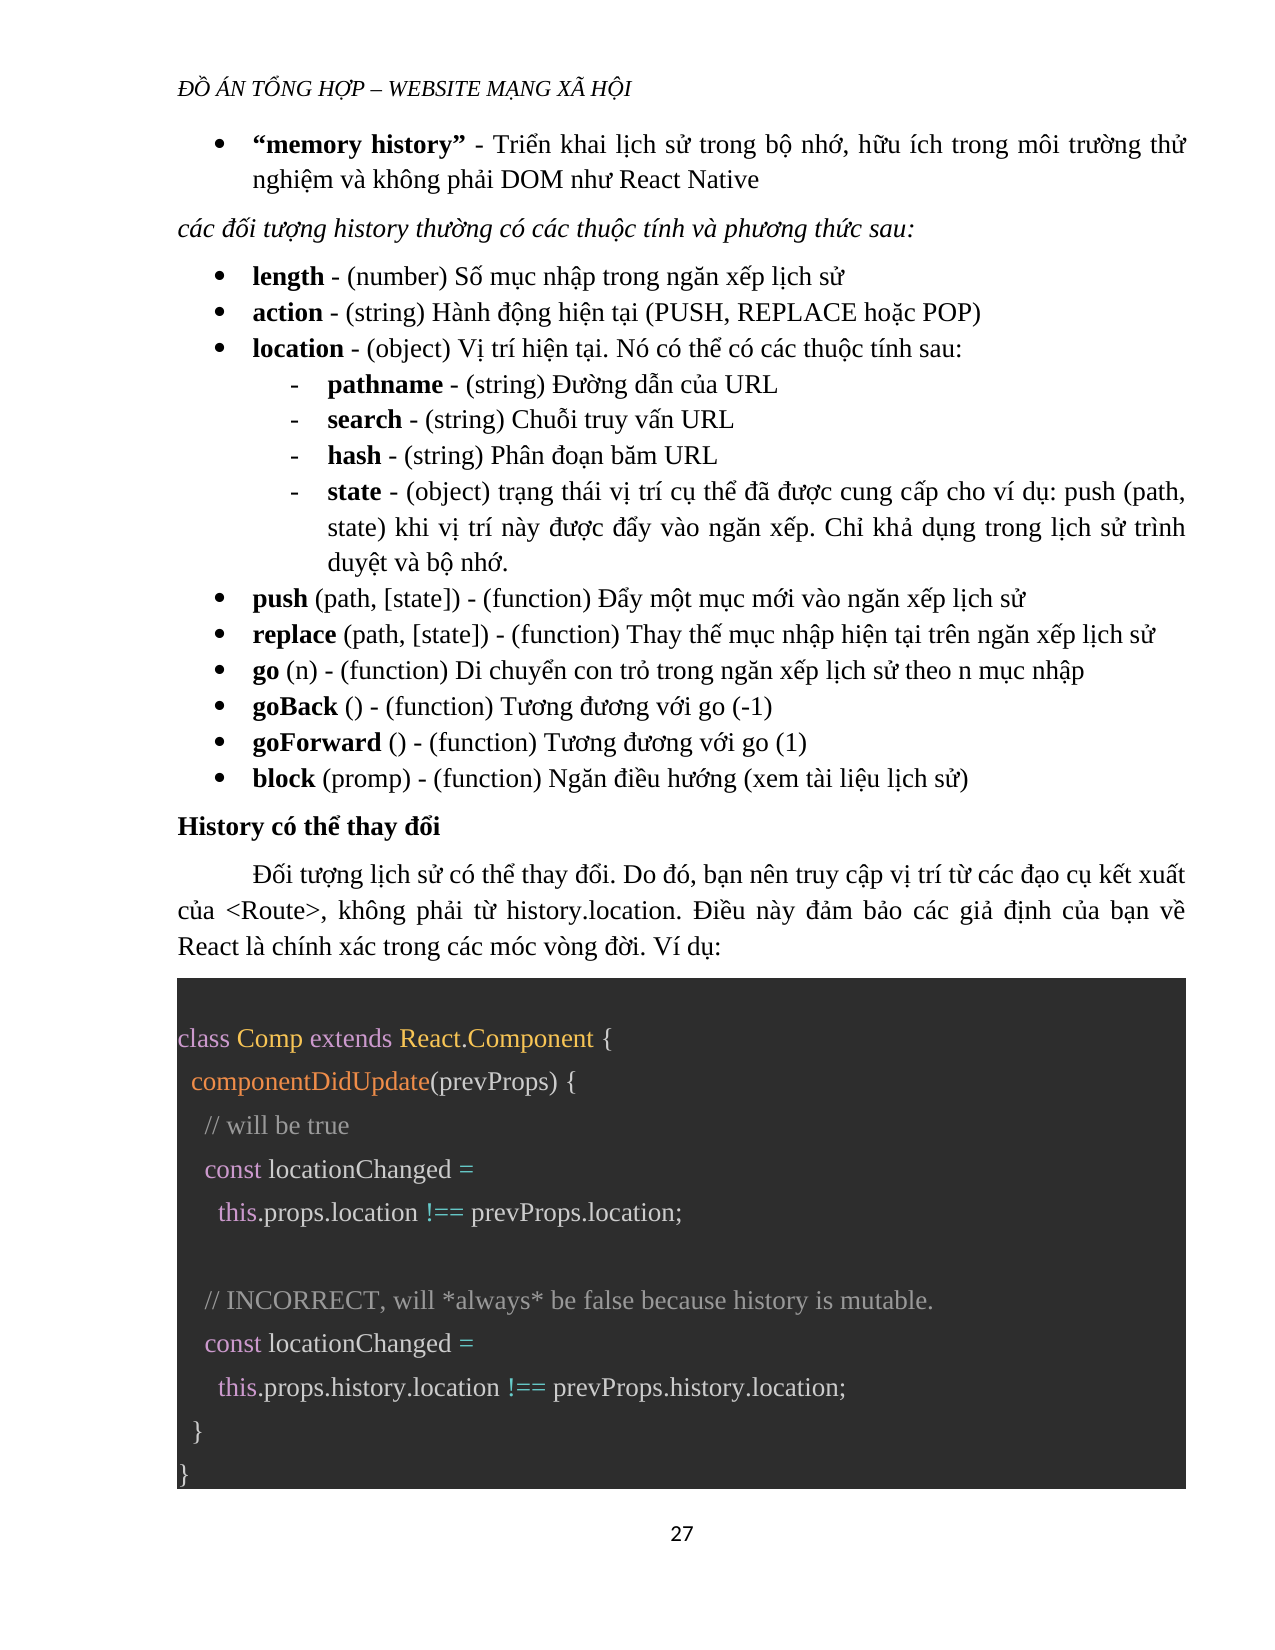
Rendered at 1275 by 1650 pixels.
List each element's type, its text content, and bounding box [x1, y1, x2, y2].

text History có thể thay đổi [177, 810, 1186, 841]
list state - (object) trạng thái vị trí cụ thể đã được cung cấp cho ví dụ: push (path, state) khi vị trí này được đẩy vào ngăn xếp. Chỉ khả dụng trong lịch sử trình duyệt và bộ nhớ. [290, 475, 1186, 578]
list go (n) - (function) Di chuyển con trỏ trong ngăn xếp lịch sử theo n mục nhập [215, 654, 1186, 685]
list pathname - (string) Đường dẫn của URL [290, 368, 1186, 399]
list replace (path, [state]) - (function) Thay thế mục nhập hiện tại trên ngăn xếp lịch sử [215, 618, 1186, 649]
text // INCORRECT, will *always* be false because history is mutable. [177, 1284, 1186, 1315]
list goForward () - (function) Tương đương với go (1) [215, 726, 1186, 757]
list push (path, [state]) - (function) Đẩy một mục mới vào ngăn xếp lịch sử [215, 582, 1186, 613]
list hash - (string) Phân đoạn băm URL [290, 439, 1186, 470]
text const locationChanged = [177, 1327, 1186, 1358]
text Đối tượng lịch sử có thể thay đổi. Do đó, bạn nên truy cập vị trí từ các đạo cụ kết xuất của <Route>, không phải từ history.location. Điều này đảm bảo các giả định của bạn về React là chính xác trong các móc vòng đời. Ví dụ: [177, 858, 1186, 961]
text các đối tượng history thường có các thuộc tính và phương thức sau: [177, 212, 1186, 243]
text this.props.location !== prevProps.location; [177, 1196, 1186, 1228]
list length - (number) Số mục nhập trong ngăn xếp lịch sử [215, 260, 1186, 291]
list action - (string) Hành động hiện tại (PUSH, REPLACE hoặc POP) [215, 296, 1186, 327]
text componentDidUpdate(prevProps) { [177, 1066, 1186, 1097]
text } [177, 1458, 1186, 1489]
list “memory history” - Triển khai lịch sử trong bộ nhớ, hữu ích trong môi trường thử nghiệm và không phải DOM như React Native [215, 128, 1186, 195]
text this.props.history.location !== prevProps.history.location; [177, 1371, 1186, 1402]
list location - (object) Vị trí hiện tại. Nó có thể có các thuộc tính sau: [215, 332, 1186, 363]
list block (promp) - (function) Ngăn điều hướng (xem tài liệu lịch sử) [215, 762, 1186, 793]
text } [177, 1415, 1186, 1446]
list search - (string) Chuỗi truy vấn URL [290, 403, 1186, 435]
text // will be true [177, 1109, 1186, 1140]
list goBack () - (function) Tương đương với go (-1) [215, 690, 1186, 721]
text const locationChanged = [177, 1153, 1186, 1184]
text class Comp extends React.Component { [177, 1022, 1186, 1053]
